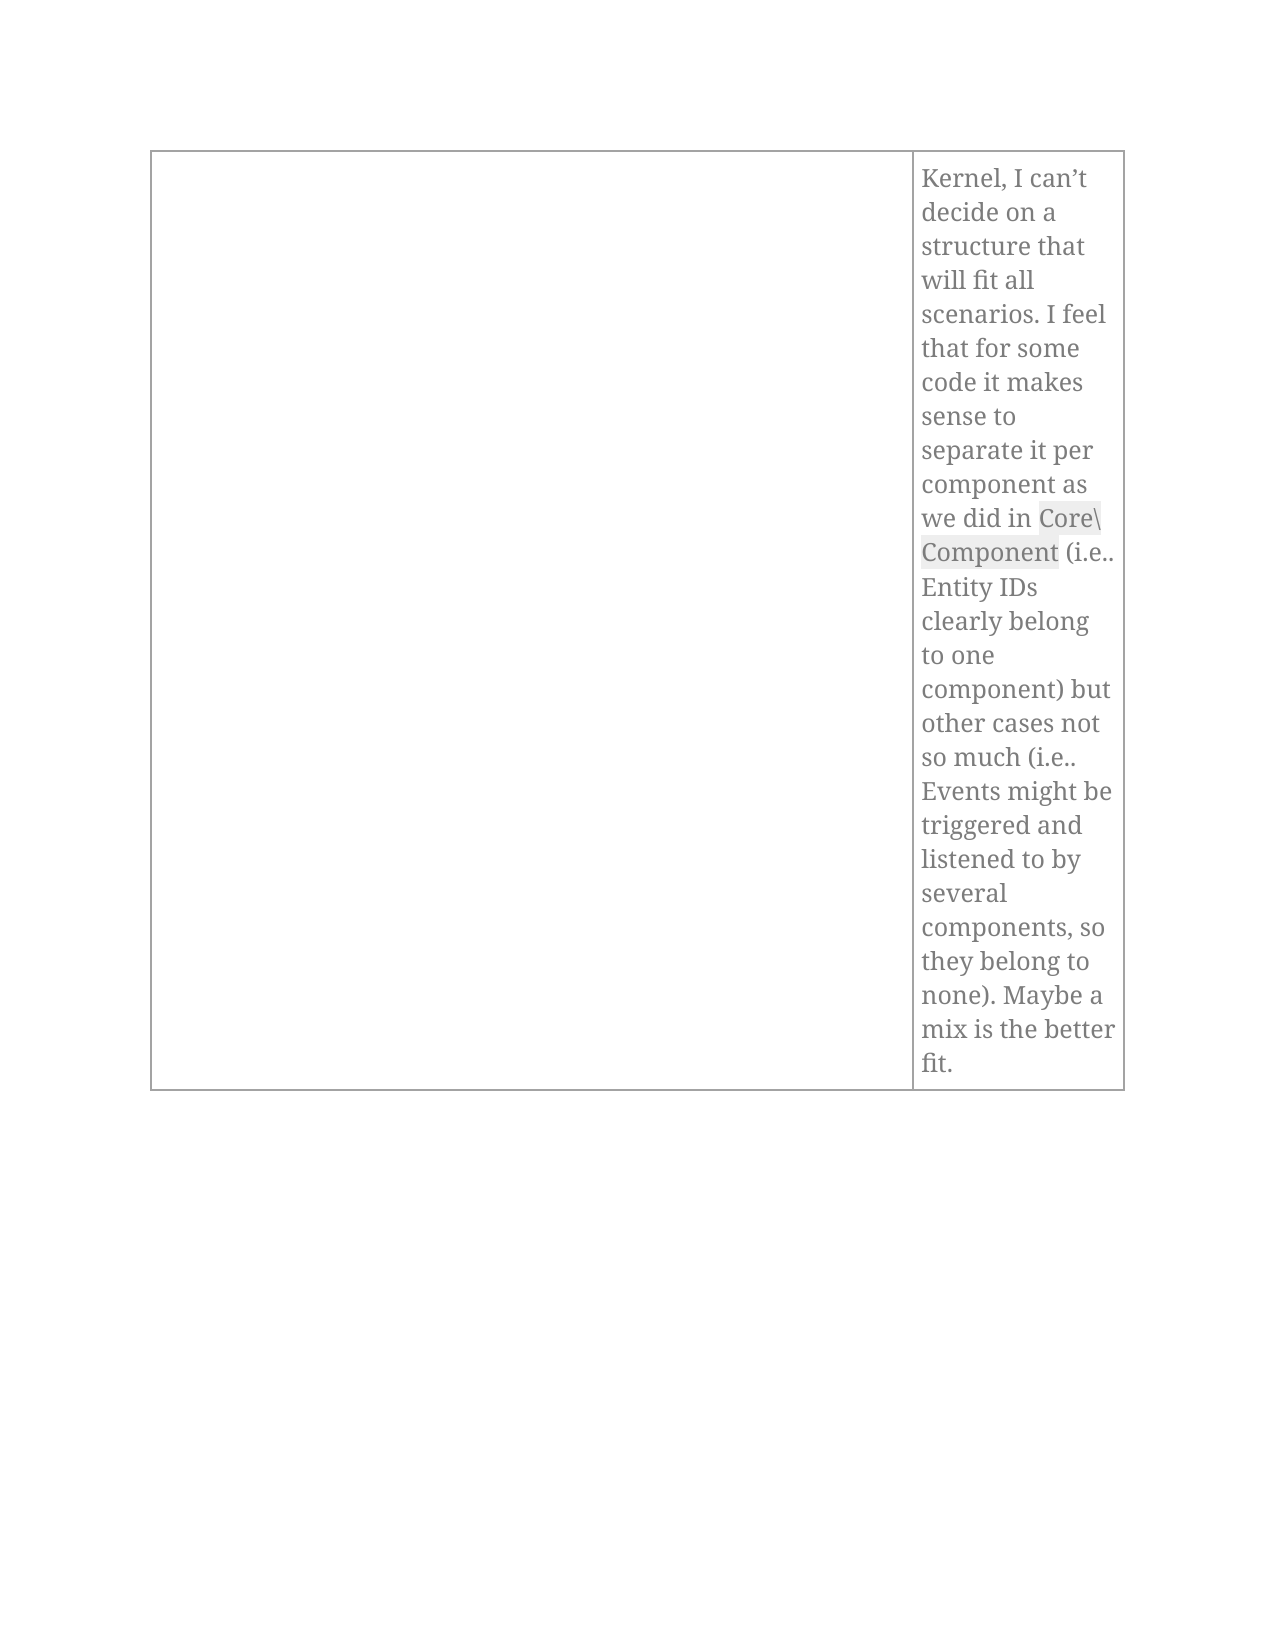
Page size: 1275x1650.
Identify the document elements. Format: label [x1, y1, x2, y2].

table_header [914, 152, 1123, 1088]
table_header [152, 152, 912, 1088]
